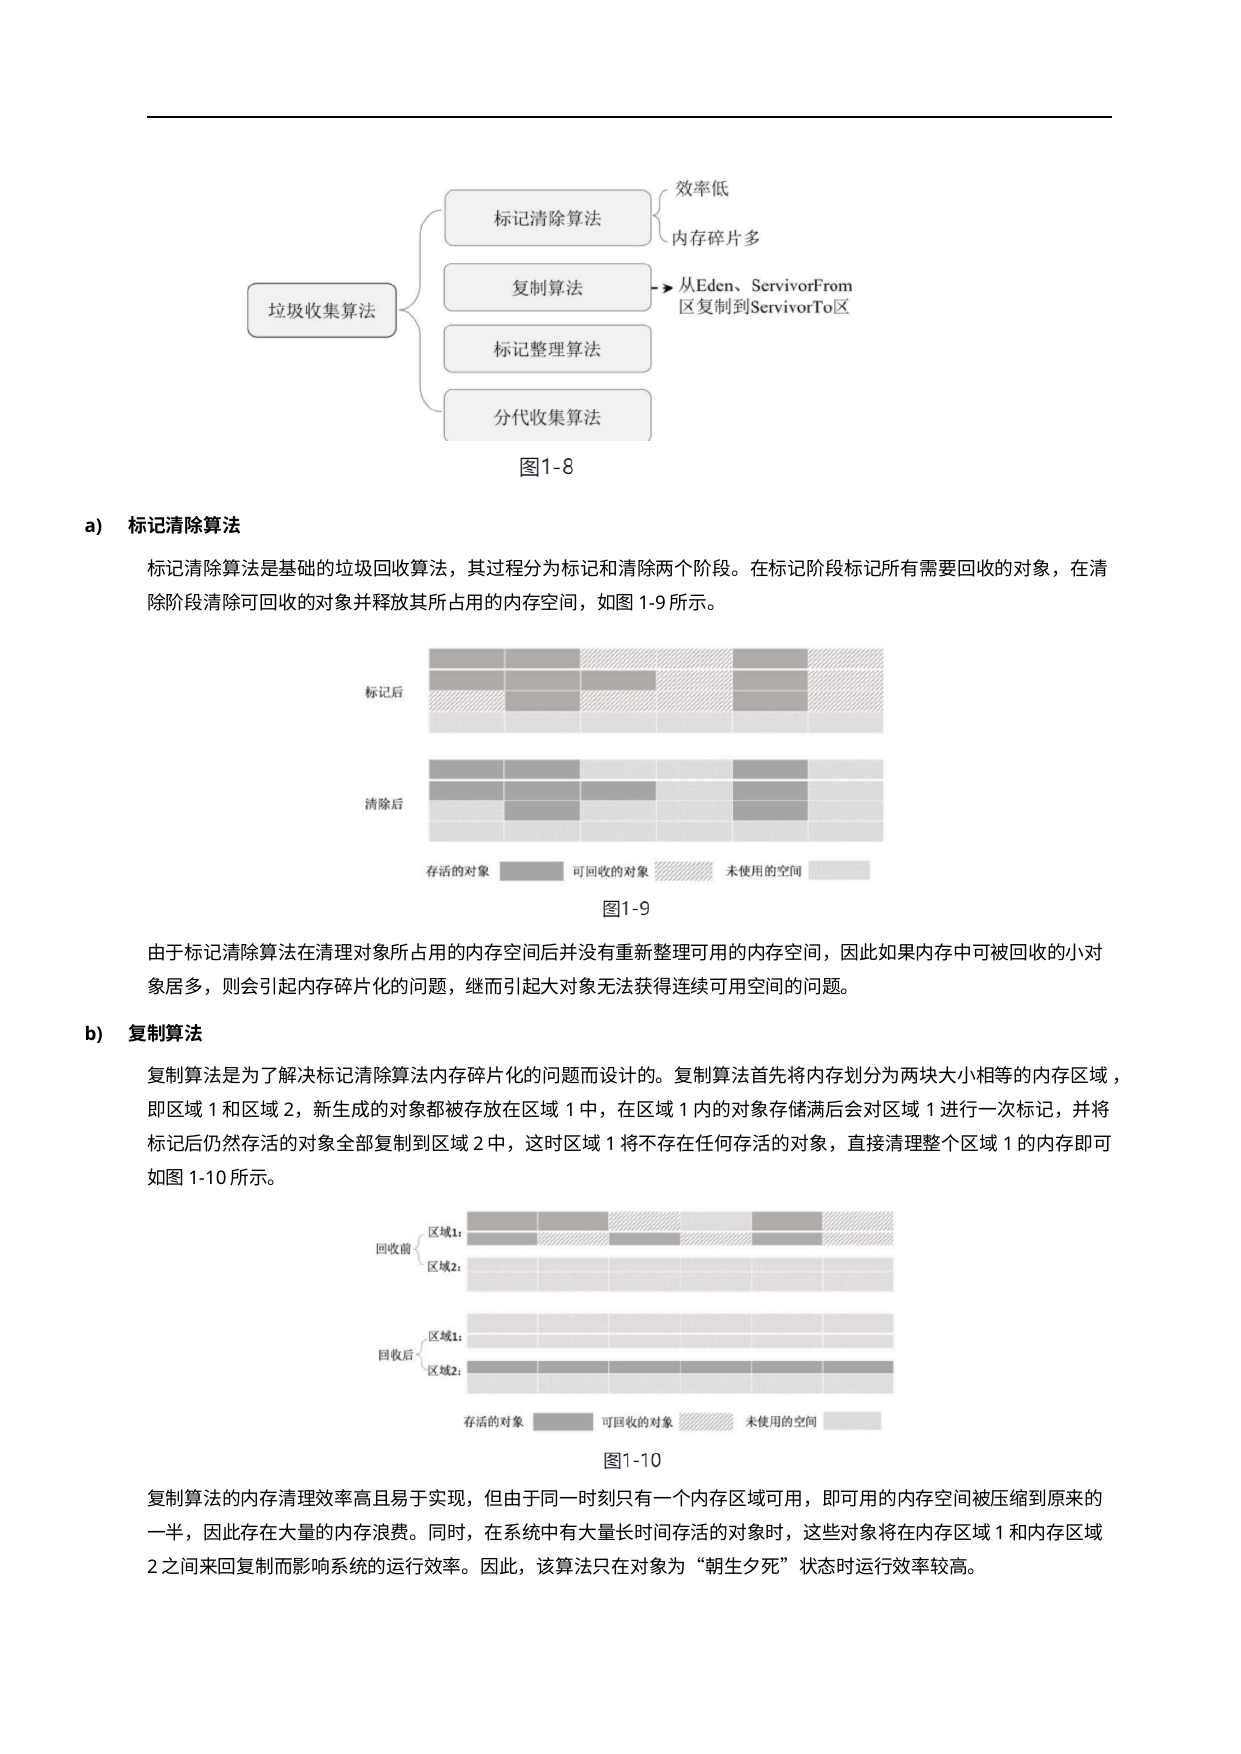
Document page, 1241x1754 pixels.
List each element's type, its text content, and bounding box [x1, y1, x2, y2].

text 标记清除算法是基础的垃圾回收算法，其过程分为标记和清除两个阶段。在标记阶段标记所有需要回收的对象，在清除阶段清除可回收的对象并释放其所占用的内存空间，如图1-9所示。 [147, 553, 1112, 614]
picture [146, 162, 976, 492]
text 复制算法的内存清理效率高且易于实现，但由于同一时刻只有一个内存区域可用，即可用的内存空间被压缩到原来的一半，因此存在大量的内存浪费。同时，在系统中有大量长时间存活的对象时，这些对象将在内存区域1和内存区域2之间来回复制而影响系统的运行效率。因此，该算法只在对象为“朝生夕死”状态时运行效率较高。 [147, 1484, 1112, 1579]
text 由于标记清除算法在清理对象所占用的内存空间后并没有重新整理可用的内存空间，因此如果内存中可被回收的小对象居多，则会引起内存碎片化的问题，继而引起大对象无法获得连续可用空间的问题。 [147, 938, 1112, 999]
subtitle 标记清除算法 [84, 511, 1112, 538]
text 复制算法是为了解决标记清除算法内存碎片化的问题而设计的。复制算法首先将内存划分为两块大小相等的内存区域，即区域1和区域2，新生成的对象都被存放在区域1中，在区域1内的对象存储满后会对区域1进行一次标记，并将标记后仍然存活的对象全部复制到区域2中，这时区域1将不存在任何存活的对象，直接清理整个区域1的内存即可，如图1-10所示。 [147, 1061, 1112, 1190]
picture [290, 1196, 969, 1478]
subtitle 复制算法 [84, 1018, 1112, 1045]
picture [267, 621, 992, 932]
